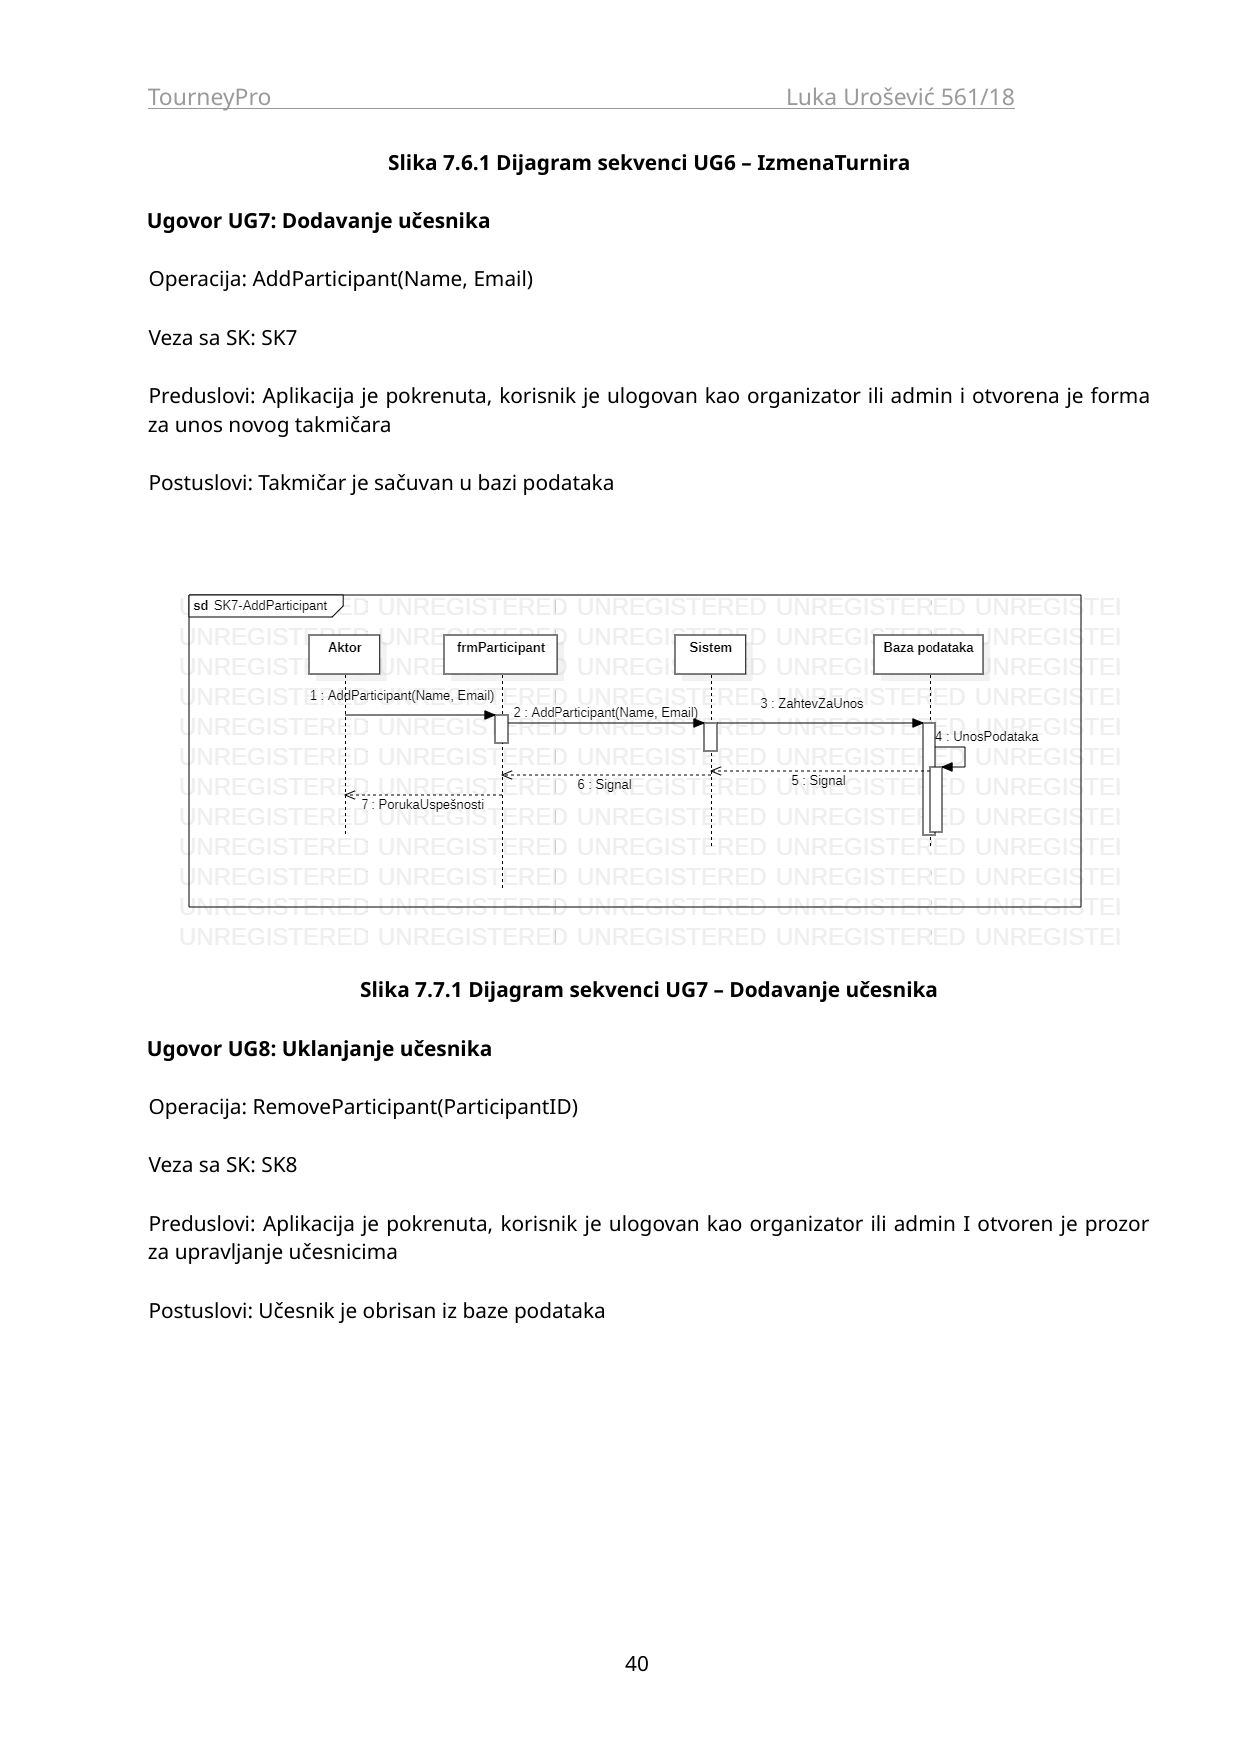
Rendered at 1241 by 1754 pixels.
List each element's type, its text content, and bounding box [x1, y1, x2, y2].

picture [180, 585, 1120, 946]
text Operacija: AddParticipant(Name, Email) [148, 264, 1152, 293]
text Slika 7.7.1 Dijagram sekvenci UG7 – Dodavanje učesnika [147, 975, 1152, 1004]
text Veza sa SK: SK7 [148, 323, 1152, 351]
text Veza sa SK: SK8 [148, 1151, 1152, 1179]
text Slika 7.6.1 Dijagram sekvenci UG6 – IzmenaTurnira [147, 148, 1152, 176]
text Postuslovi: Takmičar je sačuvan u bazi podataka [148, 468, 1152, 497]
text Ugovor UG7: Dodavanje učesnika [147, 206, 1152, 234]
text Preduslovi: Aplikacija je pokrenuta, korisnik je ulogovan kao organizator ili admin i otvorena je forma za unos novog takmičara [148, 381, 1152, 438]
text Ugovor UG8: Uklanjanje učesnika [147, 1034, 1152, 1062]
text Postuslovi: Učesnik je obrisan iz baze podataka [148, 1296, 1152, 1324]
text Operacija: RemoveParticipant(ParticipantID) [148, 1092, 1152, 1121]
text Preduslovi: Aplikacija je pokrenuta, korisnik je ulogovan kao organizator ili admin I otvoren je prozor za upravljanje učesnicima [148, 1209, 1152, 1266]
